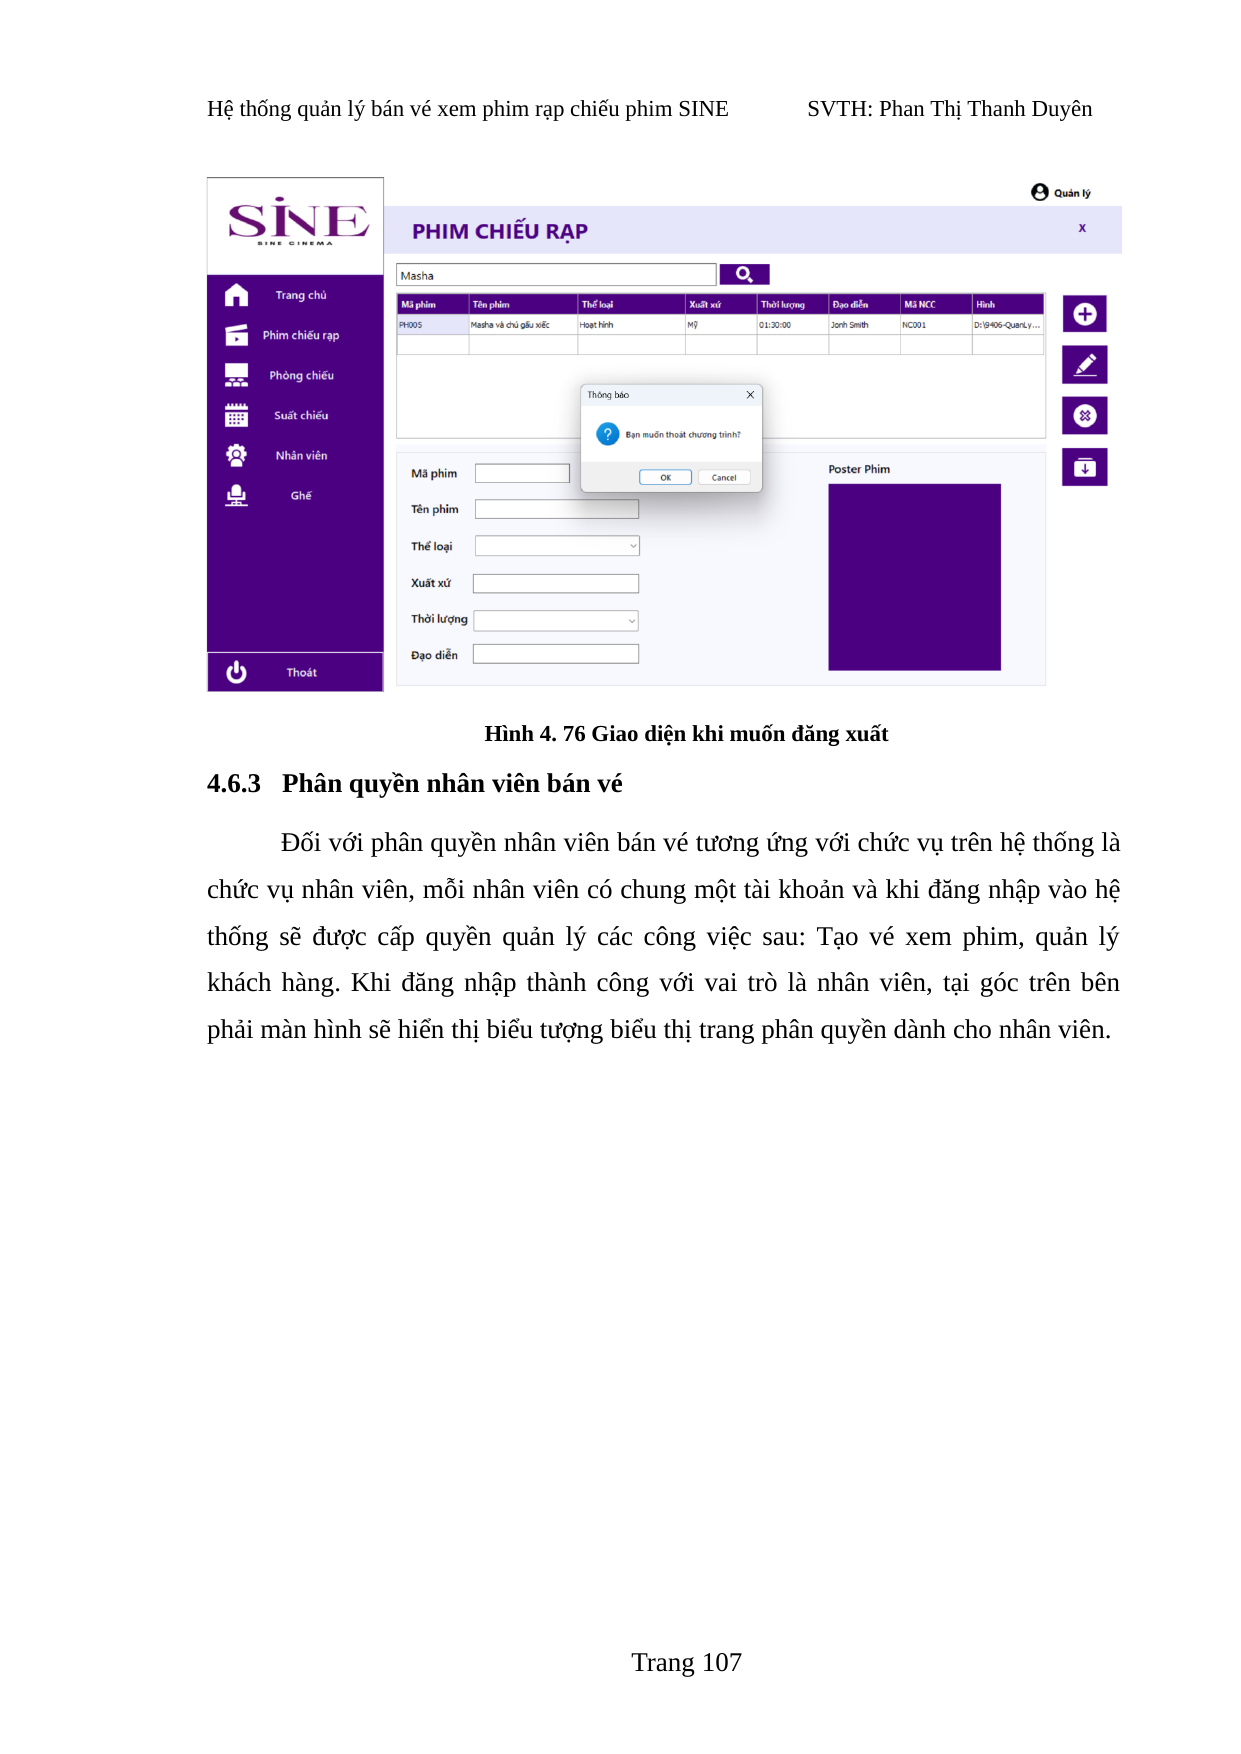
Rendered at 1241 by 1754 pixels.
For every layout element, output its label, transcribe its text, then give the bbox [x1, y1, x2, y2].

subtitle Phân quyền nhân viên bán vé [207, 767, 1122, 798]
picture [206, 177, 1123, 692]
text Hình 4. 76 Giao diện khi muốn đăng xuất [207, 720, 1122, 746]
text Đối với phân quyền nhân viên bán vé tương ứng với chức vụ trên hệ thống là chức vụ nhân viên, mỗi nhân viên có chung một tài khoản và khi đăng nhập vào hệ thống sẽ được cấp quyền quản lý các công việc sau: Tạo vé xem phim, quản lý khách hàng. Khi đăng nhập thành công với vai trò là nhân viên, tại góc trên bên phải màn hình sẽ hiển thị biểu tượng biểu thị trang phân quyền dành cho nhân viên. [207, 826, 1122, 1044]
